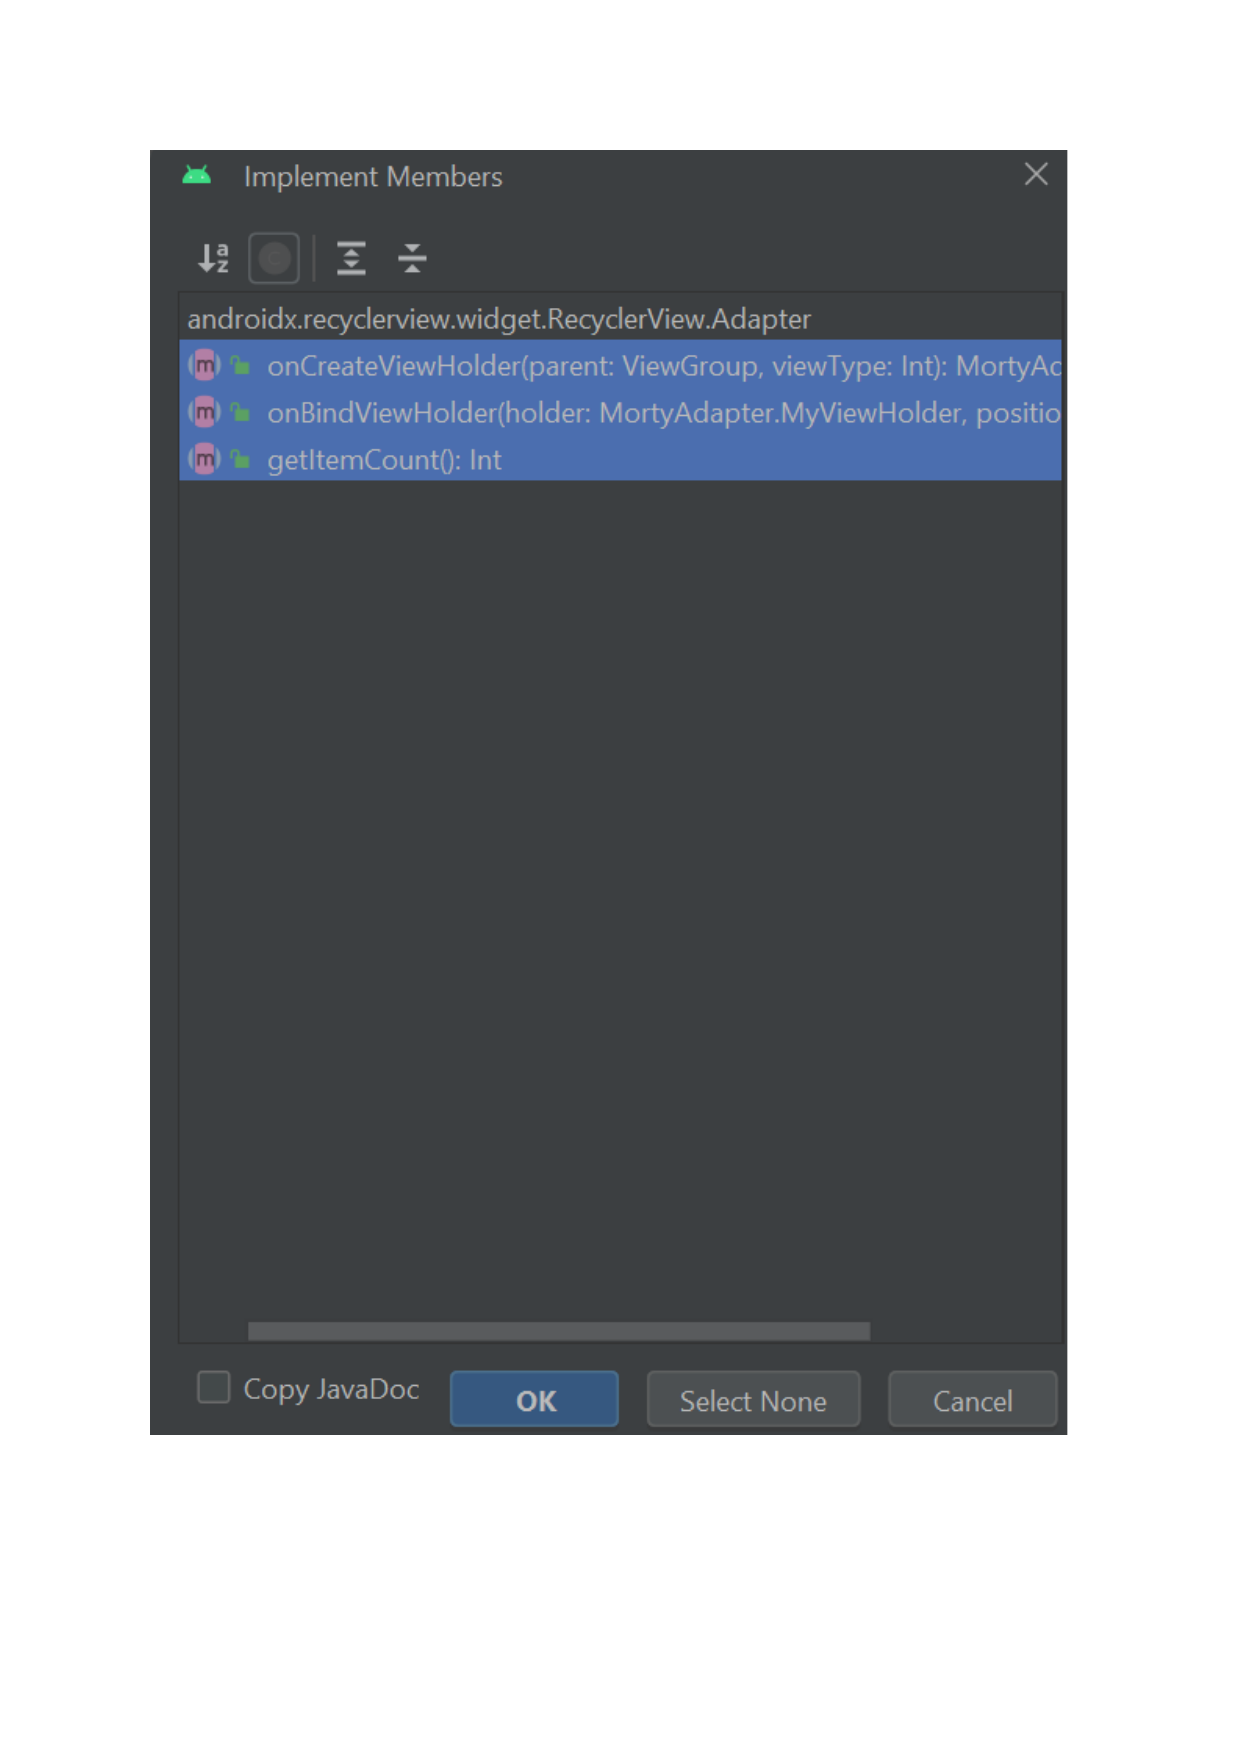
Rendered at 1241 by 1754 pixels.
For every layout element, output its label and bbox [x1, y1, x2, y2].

picture [150, 150, 1068, 1435]
